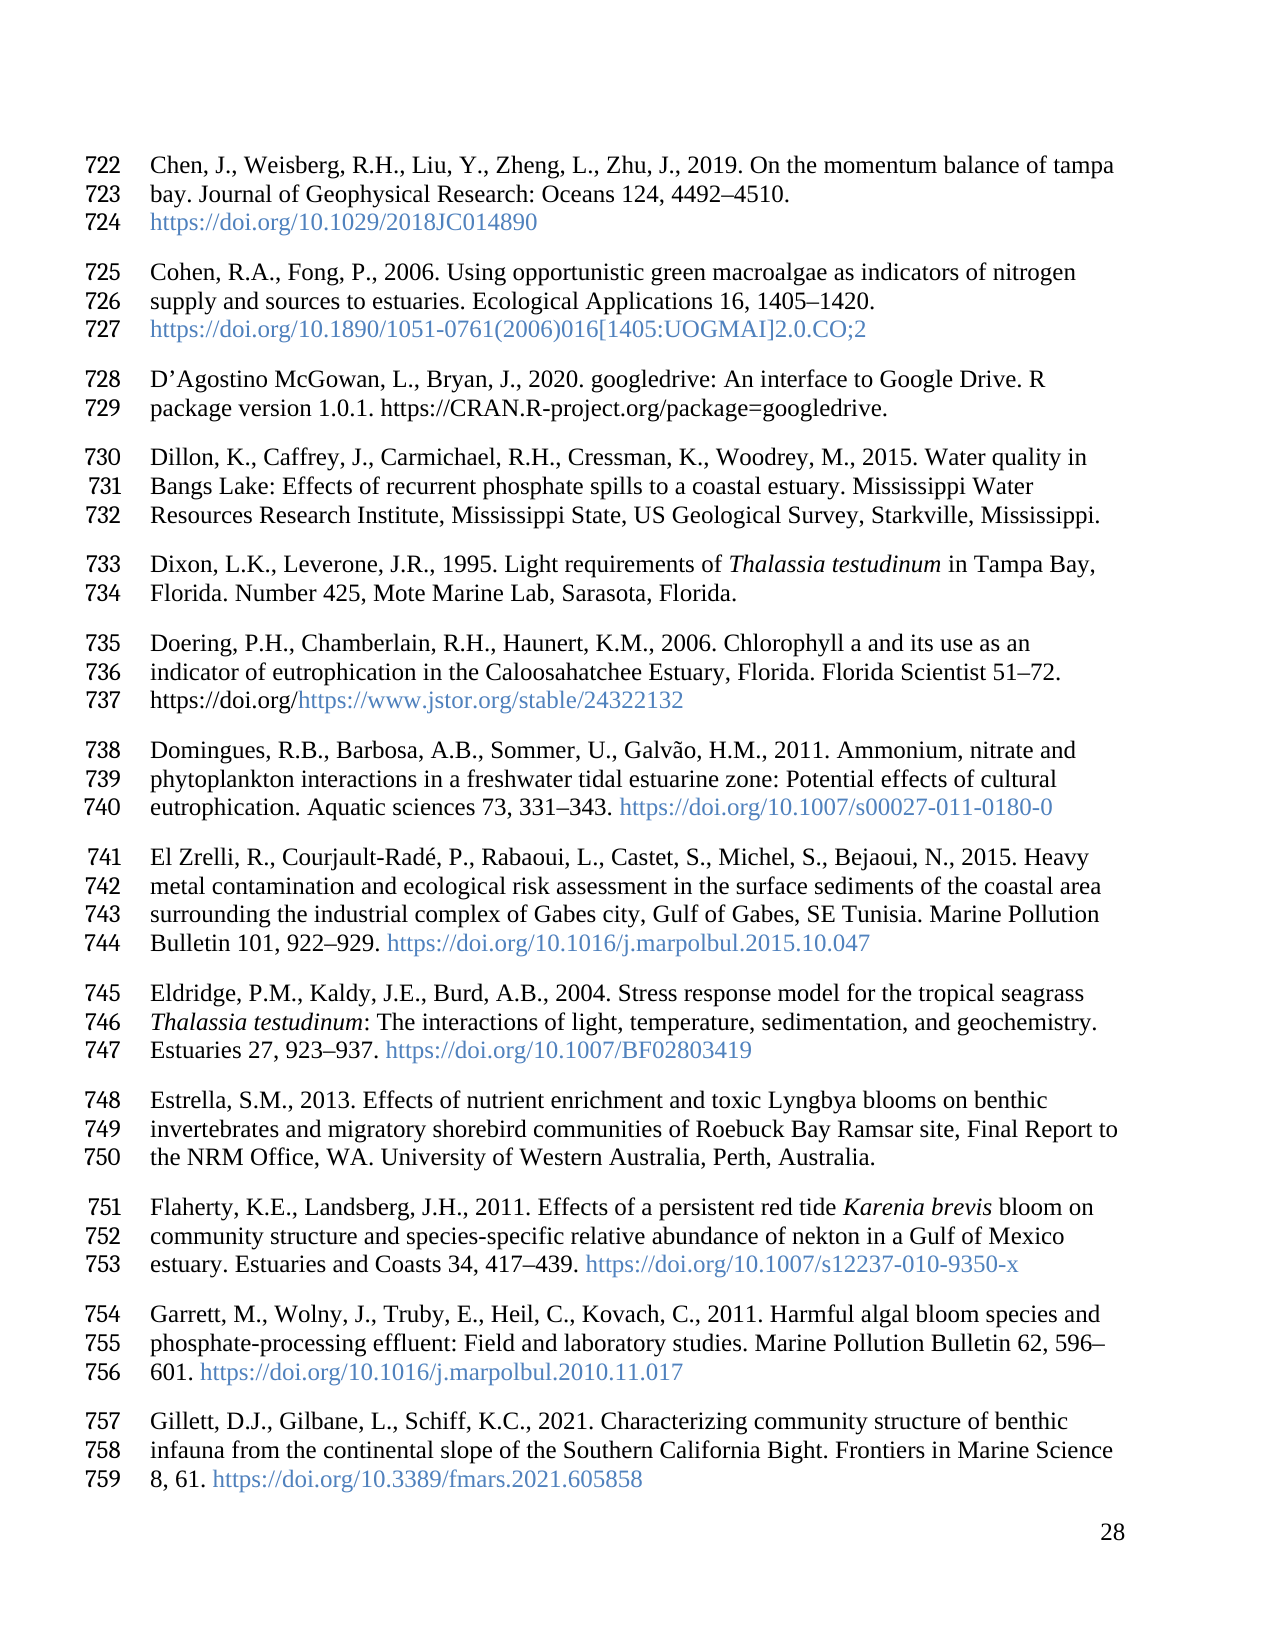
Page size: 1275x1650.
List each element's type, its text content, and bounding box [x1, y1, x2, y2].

text Chen, J., Weisberg, R.H., Liu, Y., Zheng, L., Zhu, J., 2019. On the momentum balance of tampa bay. Journal of Geophysical Research: Oceans 124, 4492–4510. https://doi.org/10.1029/2018JC014890 [150, 150, 1125, 236]
text Estrella, S.M., 2013. Effects of nutrient enrichment and toxic Lyngbya blooms on benthic invertebrates and migratory shorebird communities of Roebuck Bay Ramsar site, Final Report to the NRM Office, WA. University of Western Australia, Perth, Australia. [150, 1085, 1125, 1171]
text Flaherty, K.E., Landsberg, J.H., 2011. Effects of a persistent red tide Karenia brevis bloom on community structure and species-specific relative abundance of nekton in a Gulf of Mexico estuary. Estuaries and Coasts 34, 417–439. https://doi.org/10.1007/s12237-010-9350-x [150, 1192, 1125, 1278]
text El Zrelli, R., Courjault-Radé, P., Rabaoui, L., Castet, S., Michel, S., Bejaoui, N., 2015. Heavy metal contamination and ecological risk assessment in the surface sediments of the coastal area surrounding the industrial complex of Gabes city, Gulf of Gabes, SE Tunisia. Marine Pollution Bulletin 101, 922–929. https://doi.org/10.1016/j.marpolbul.2015.10.047 [150, 842, 1125, 957]
text Garrett, M., Wolny, J., Truby, E., Heil, C., Kovach, C., 2011. Harmful algal bloom species and phosphate-processing effluent: Field and laboratory studies. Marine Pollution Bulletin 62, 596–601. https://doi.org/10.1016/j.marpolbul.2010.11.017 [150, 1299, 1125, 1385]
text Cohen, R.A., Fong, P., 2006. Using opportunistic green macroalgae as indicators of nitrogen supply and sources to estuaries. Ecological Applications 16, 1405–1420. https://doi.org/10.1890/1051-0761(2006)016[1405:UOGMAI]2.0.CO;2 [150, 257, 1125, 343]
text D’Agostino McGowan, L., Bryan, J., 2020. googledrive: An interface to Google Drive. R package version 1.0.1. https://CRAN.R-project.org/package=googledrive. [150, 364, 1125, 422]
text Domingues, R.B., Barbosa, A.B., Sommer, U., Galvão, H.M., 2011. Ammonium, nitrate and phytoplankton interactions in a freshwater tidal estuarine zone: Potential effects of cultural eutrophication. Aquatic sciences 73, 331–343. https://doi.org/10.1007/s00027-011-0180-0 [150, 735, 1125, 821]
text Eldridge, P.M., Kaldy, J.E., Burd, A.B., 2004. Stress response model for the tropical seagrass Thalassia testudinum: The interactions of light, temperature, sedimentation, and geochemistry. Estuaries 27, 923–937. https://doi.org/10.1007/BF02803419 [150, 978, 1125, 1064]
text Dillon, K., Caffrey, J., Carmichael, R.H., Cressman, K., Woodrey, M., 2015. Water quality in Bangs Lake: Effects of recurrent phosphate spills to a coastal estuary. Mississippi Water Resources Research Institute, Mississippi State, US Geological Survey, Starkville, Mississippi. [150, 442, 1125, 529]
text Gillett, D.J., Gilbane, L., Schiff, K.C., 2021. Characterizing community structure of benthic infauna from the continental slope of the Southern California Bight. Frontiers in Marine Science 8, 61. https://doi.org/10.3389/fmars.2021.605858 [150, 1406, 1125, 1492]
text Dixon, L.K., Leverone, J.R., 1995. Light requirements of Thalassia testudinum in Tampa Bay, Florida. Number 425, Mote Marine Lab, Sarasota, Florida. [150, 549, 1125, 607]
text Doering, P.H., Chamberlain, R.H., Haunert, K.M., 2006. Chlorophyll a and its use as an indicator of eutrophication in the Caloosahatchee Estuary, Florida. Florida Scientist 51–72. https://doi.org/https://www.jstor.org/stable/24322132 [150, 628, 1125, 714]
